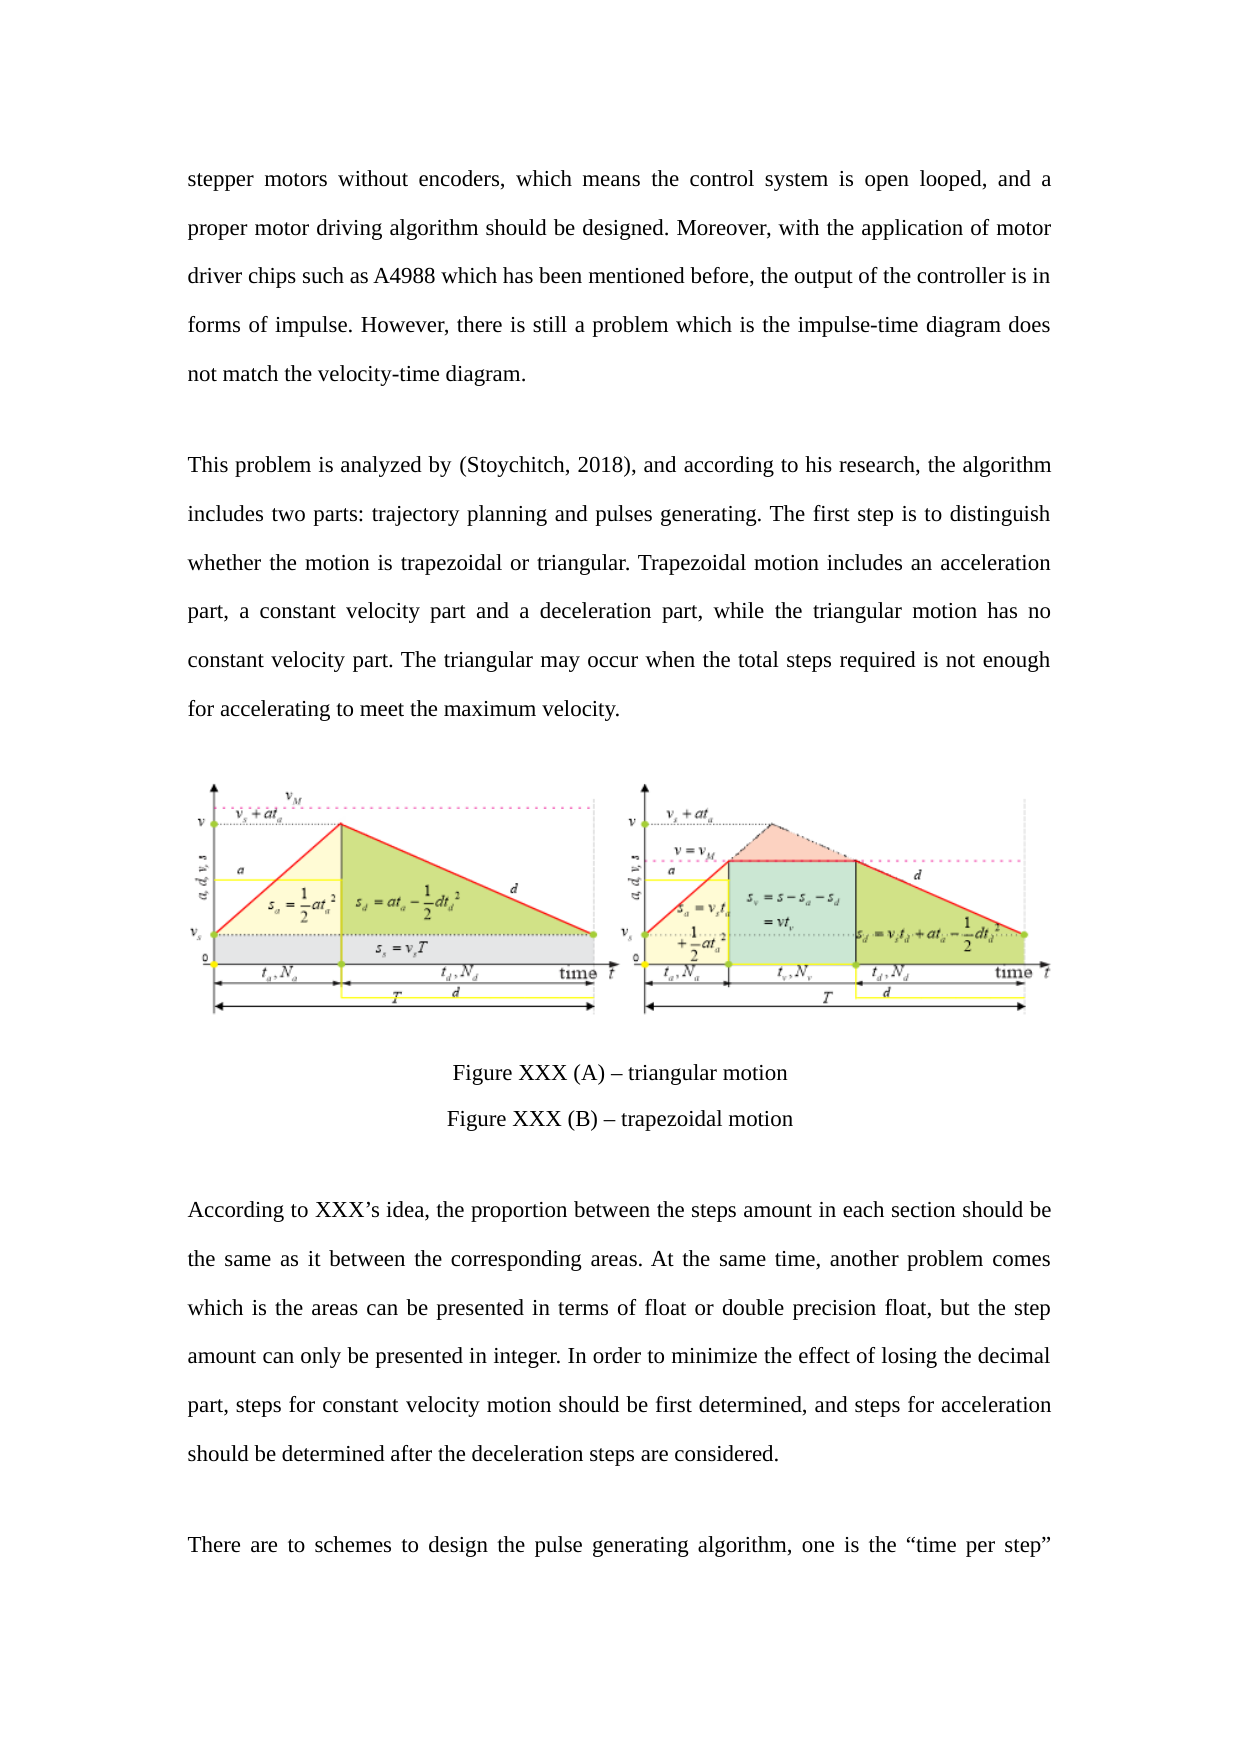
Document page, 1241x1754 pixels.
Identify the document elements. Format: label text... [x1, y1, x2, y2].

text This problem is analyzed by , and according to his research, the algorithm includes two parts: trajectory planning and pulses generating. The first step is to distinguish whether the motion is trapezoidal or triangular. Trapezoidal motion includes an acceleration part, a constant velocity part and a deceleration part, while the triangular motion has no constant velocity part. The triangular may occur when the total steps required is not enough for accelerating to meet the maximum velocity. [187, 448, 1053, 724]
text Figure XXX (A) – triangular motion [187, 1056, 1053, 1089]
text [187, 162, 1053, 389]
text According to XXX’s idea, the proportion between the steps amount in each section should be the same as it between the corresponding areas. At the same time, another problem comes which is the areas can be presented in terms of float or double precision float, but the step amount can only be presented in integer. In order to minimize the effect of losing the decimal part, steps for constant velocity motion should be first determined, and steps for acceleration should be determined after the deceleration steps are considered. [187, 1193, 1053, 1469]
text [187, 1528, 1053, 1561]
picture [187, 783, 1053, 1017]
text Figure XXX (B) – trapezoidal motion [187, 1102, 1053, 1134]
